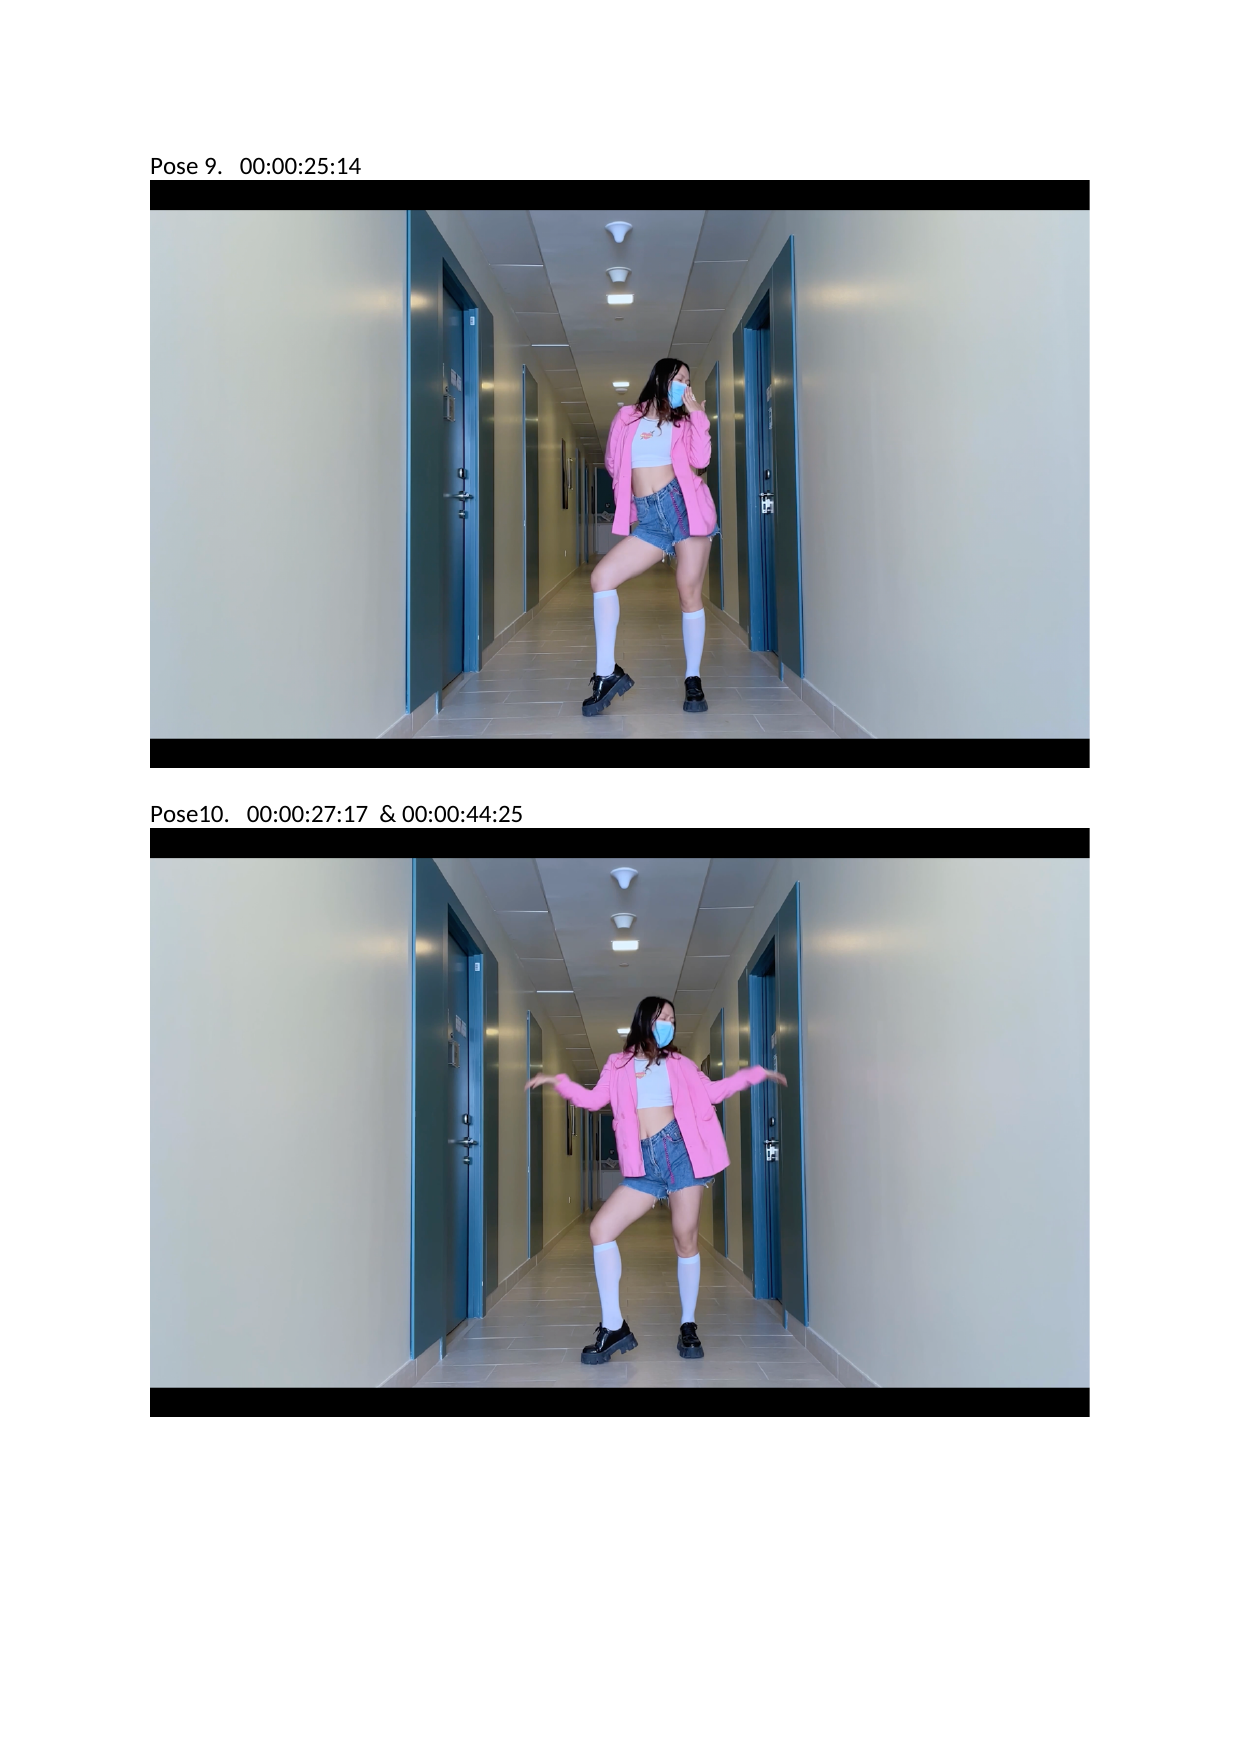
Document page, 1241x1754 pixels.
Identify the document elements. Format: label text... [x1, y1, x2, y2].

text Pose 9. 00:00:25:14 [150, 150, 1090, 180]
picture [150, 180, 1090, 768]
text Pose10. 00:00:27:17 & 00:00:44:25 [150, 798, 1090, 828]
picture [150, 828, 1090, 1417]
